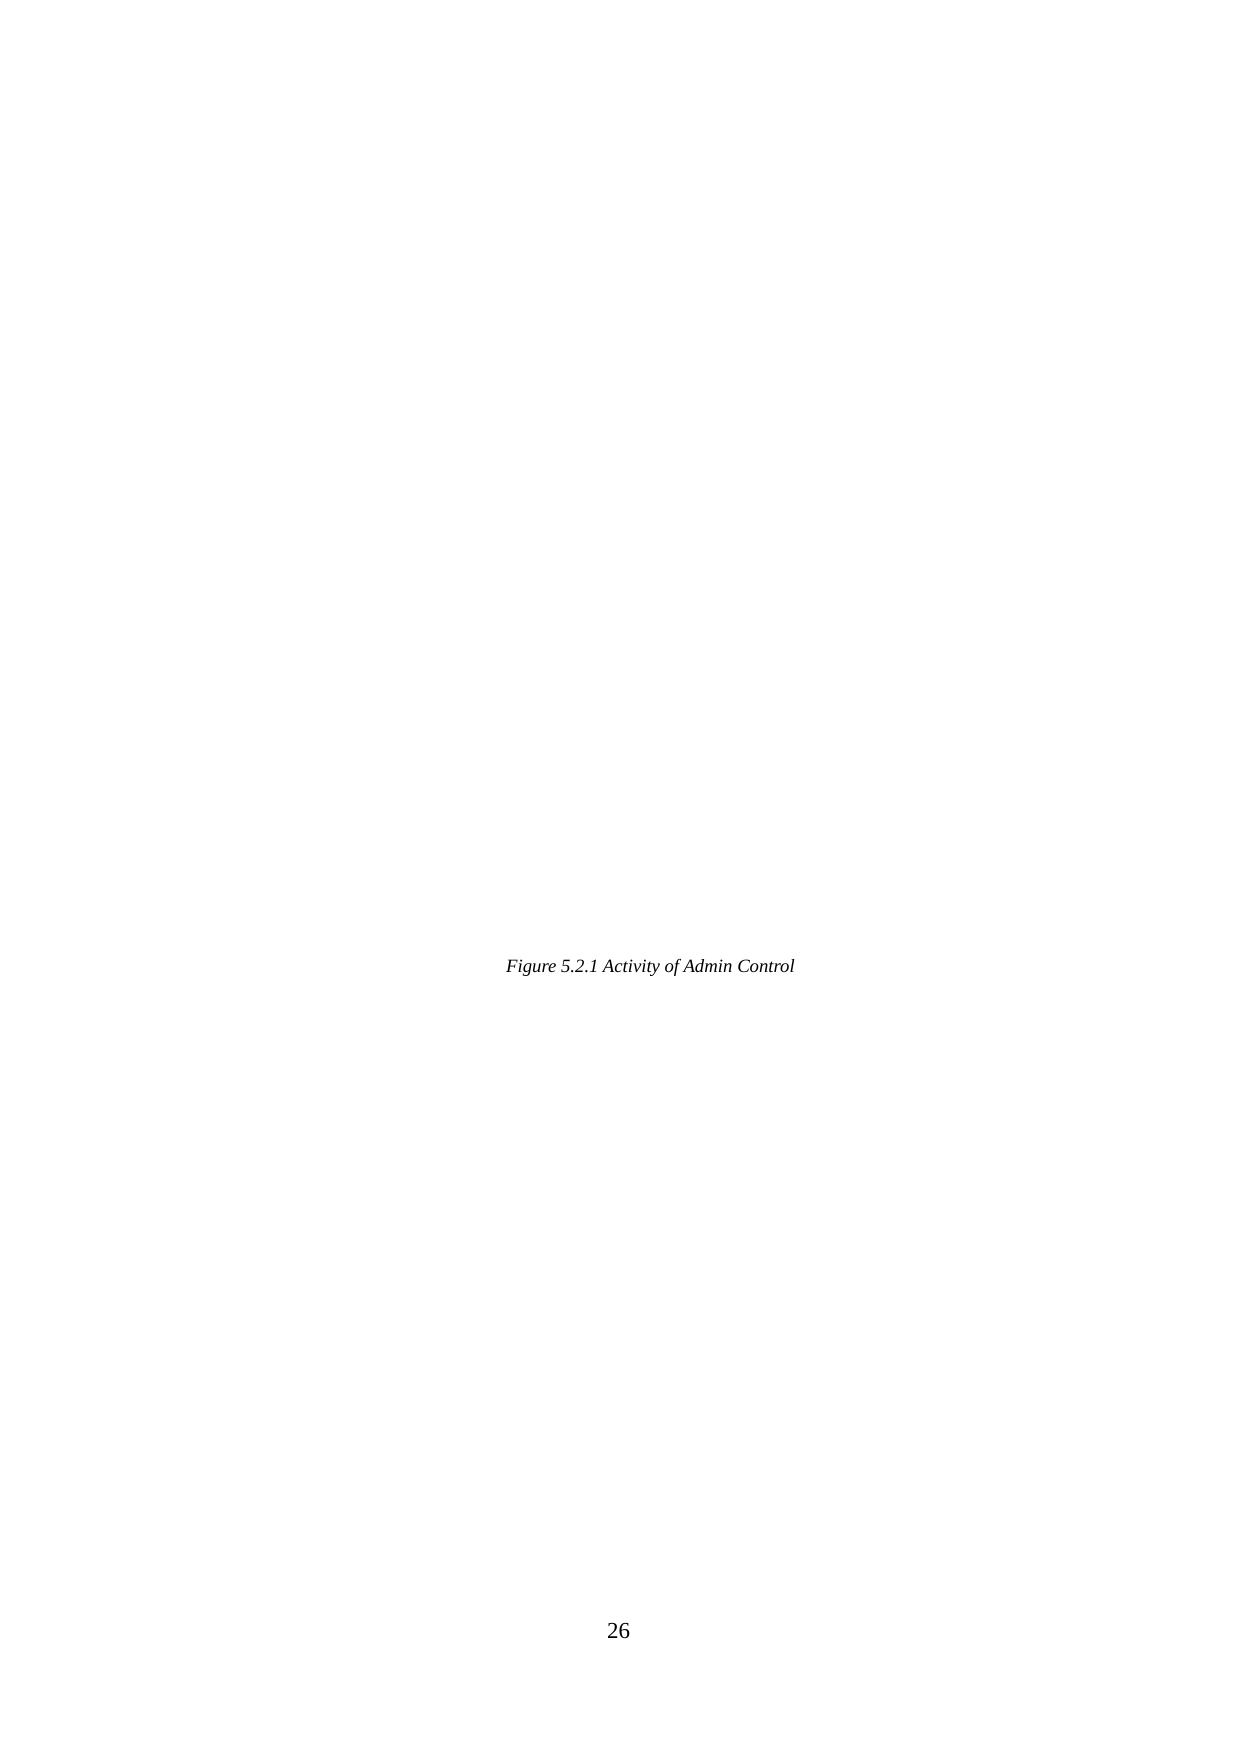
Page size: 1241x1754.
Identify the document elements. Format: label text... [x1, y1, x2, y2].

text Figure 5.2.1 Activity of Admin Control [225, 955, 1017, 977]
